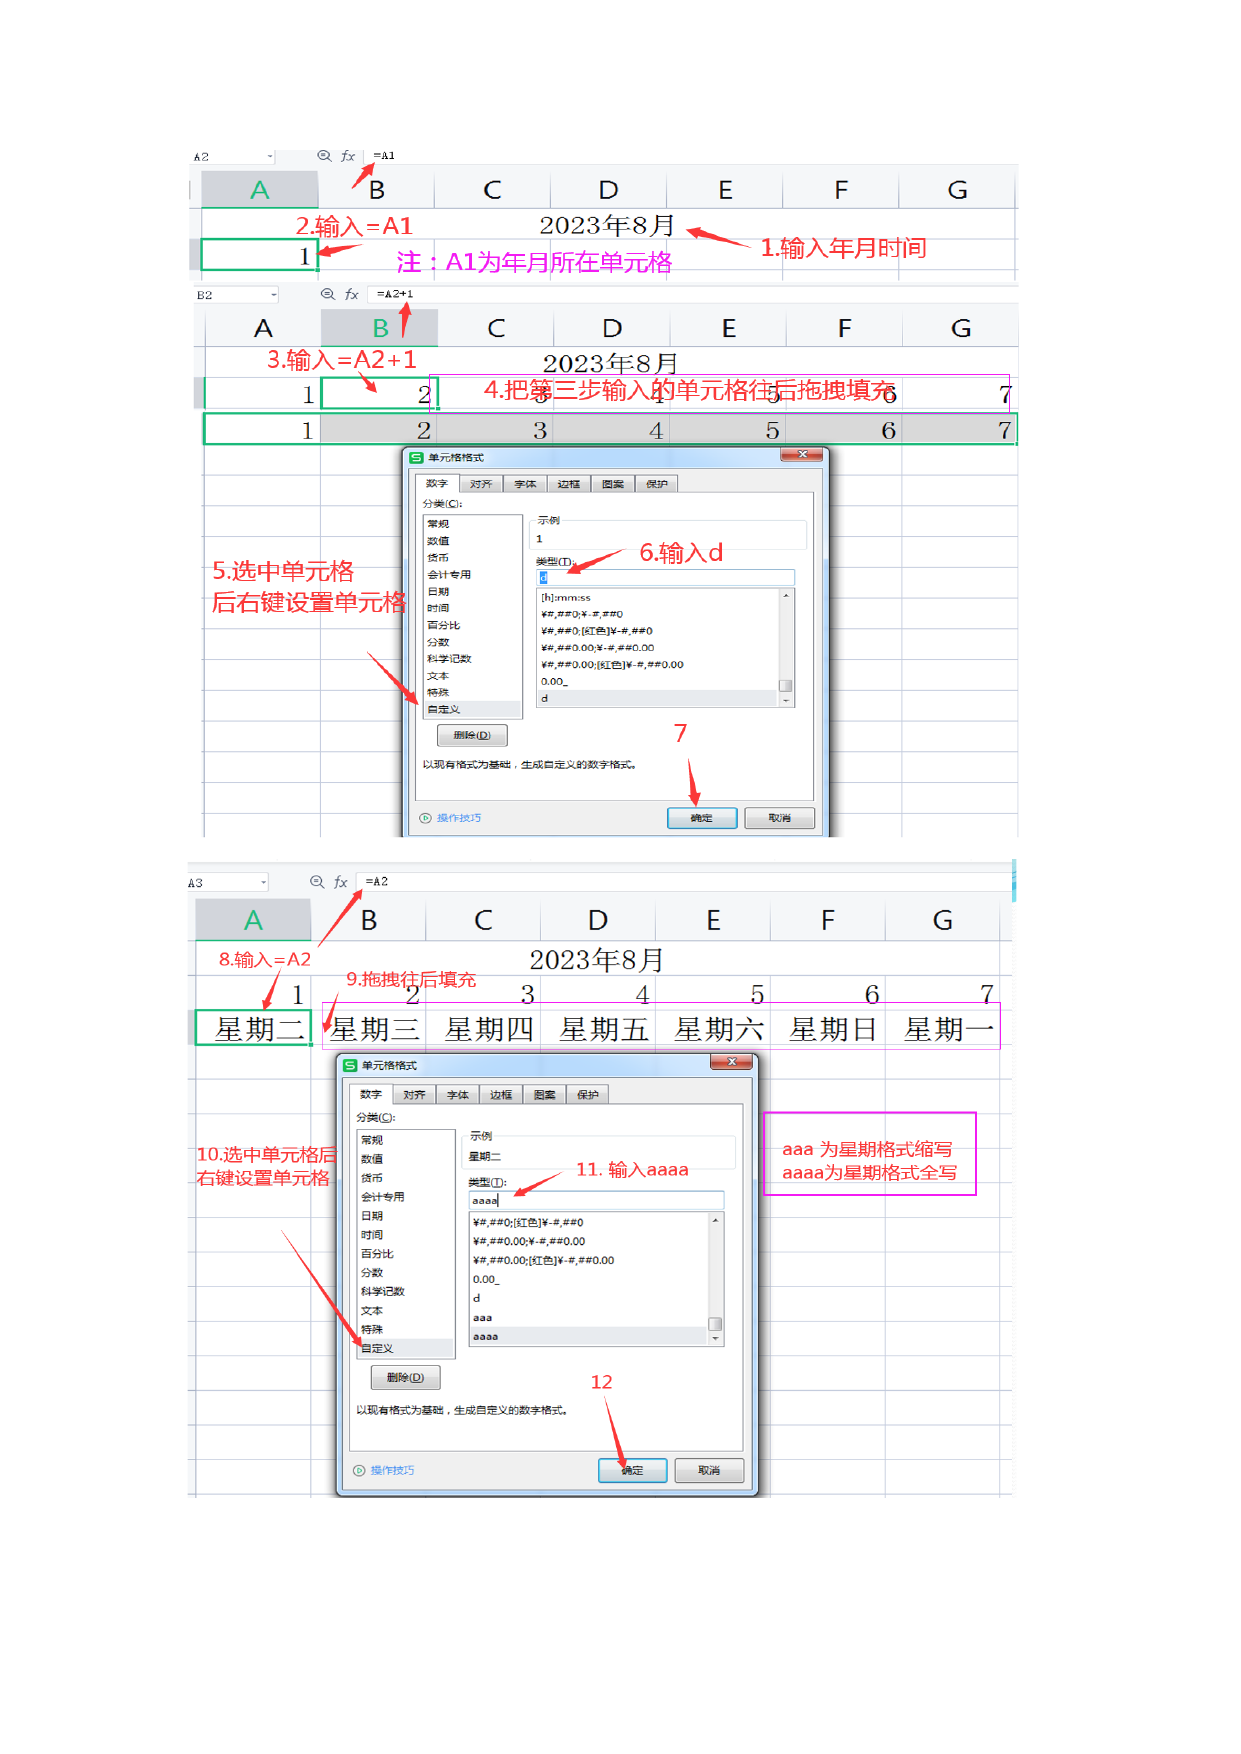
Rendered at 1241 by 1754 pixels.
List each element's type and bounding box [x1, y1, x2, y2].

picture [187, 150, 1019, 839]
picture [187, 859, 1017, 1498]
